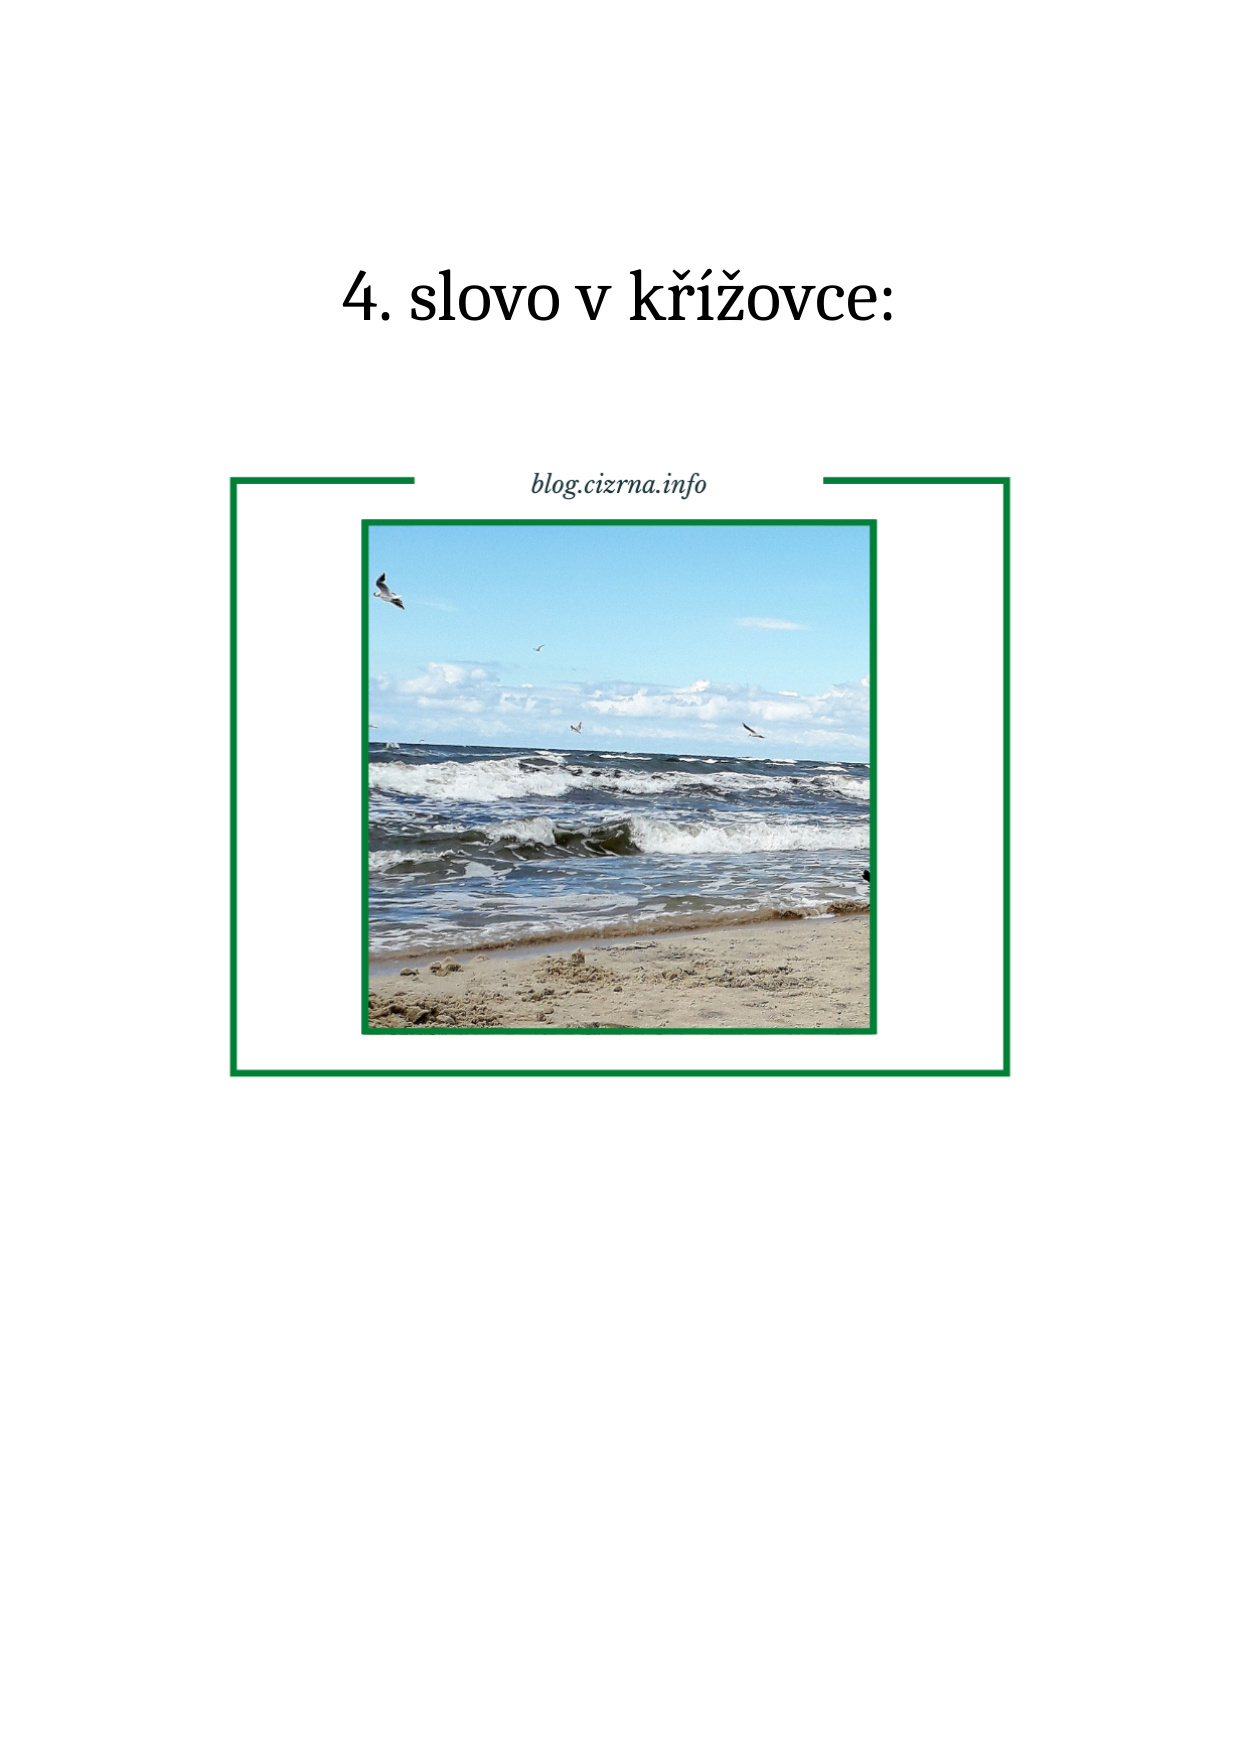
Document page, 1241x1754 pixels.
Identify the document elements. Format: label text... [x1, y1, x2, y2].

text 4. slovo v křížovce: [148, 255, 1093, 339]
picture [147, 362, 1093, 1155]
